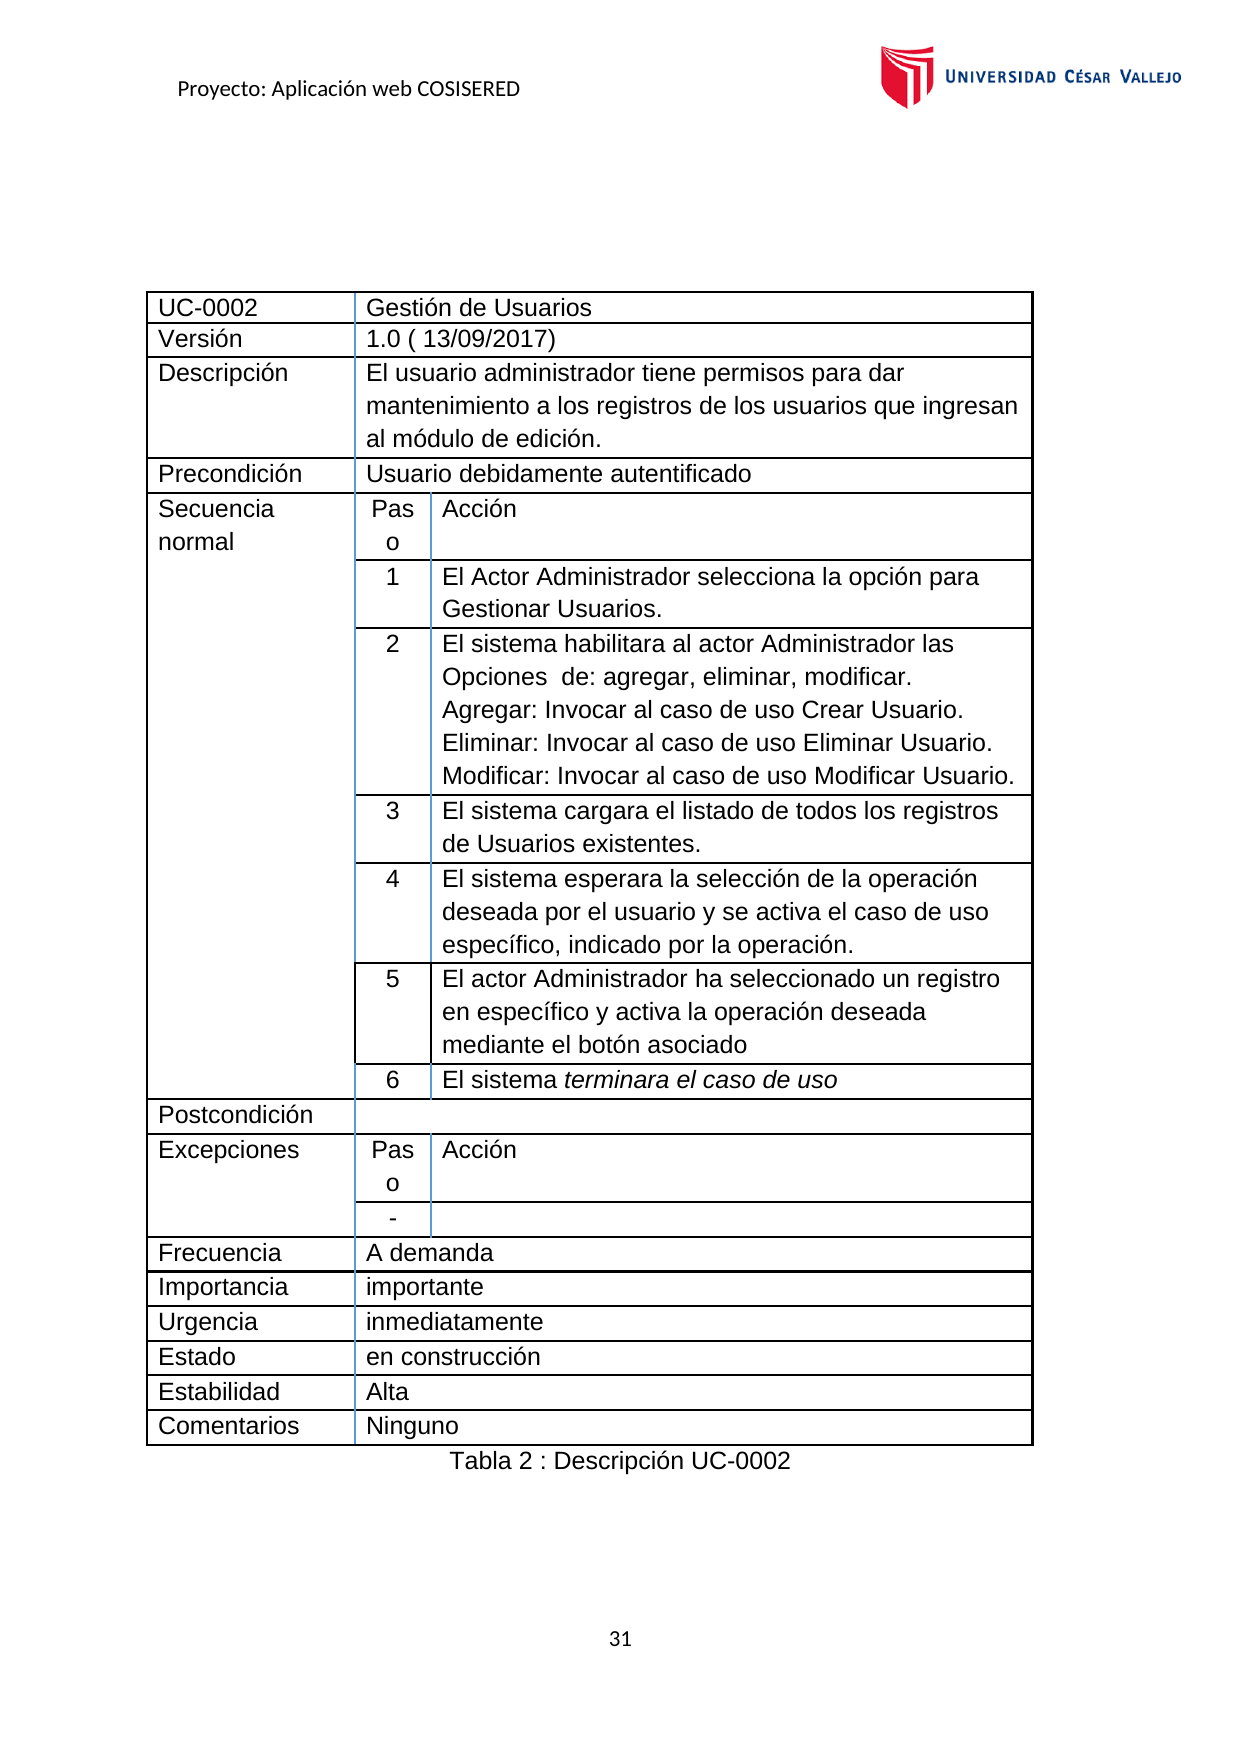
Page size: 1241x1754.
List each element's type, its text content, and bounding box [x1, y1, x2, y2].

table_cell Acción [432, 1135, 1031, 1201]
table_cell Paso [356, 494, 430, 559]
text Tabla 2 : Descripción UC-0002 [177, 1446, 1063, 1474]
table_cell El sistema cargara el listado de todos los registros de Usuarios existentes. [432, 796, 1031, 862]
table_cell Urgencia [148, 1307, 354, 1340]
table_cell Descripción [148, 358, 354, 457]
table_cell 5 [356, 964, 430, 1063]
table_cell inmediatamente [356, 1307, 1031, 1340]
table_cell 6 [356, 1065, 430, 1098]
table_cell Acción [432, 494, 1031, 559]
table_cell Excepciones [148, 1135, 354, 1236]
table_cell El sistema terminara el caso de uso [432, 1065, 1031, 1098]
table_cell Frecuencia [148, 1238, 354, 1270]
table_cell Paso [356, 1135, 430, 1201]
table_header UC-0002 [148, 293, 354, 322]
table_header Gestión de Usuarios [356, 293, 1031, 322]
table_cell [432, 1203, 1031, 1236]
table_cell A demanda [356, 1238, 1031, 1270]
table_cell 1.0 ( 13/09/2017) [356, 324, 1031, 356]
table_cell en construcción [356, 1342, 1031, 1374]
table_cell 3 [356, 796, 430, 862]
table_cell Estado [148, 1342, 354, 1374]
table_cell Importancia [148, 1273, 354, 1305]
table_cell 1 [356, 561, 430, 627]
table_cell Usuario debidamente autentificado [356, 459, 1031, 492]
table_cell Ninguno [356, 1411, 1031, 1444]
table_cell [356, 1100, 1031, 1133]
table_cell El Actor Administrador selecciona la opción para Gestionar Usuarios. [432, 561, 1031, 627]
table_cell Alta [356, 1376, 1031, 1409]
table_cell 2 [356, 629, 430, 794]
table_cell Postcondición [148, 1100, 354, 1133]
table_cell Estabilidad [148, 1376, 354, 1409]
picture [872, 33, 1190, 118]
table_cell Precondición [148, 459, 354, 492]
table_cell El sistema habilitara al actor Administrador las Opciones de: agregar, eliminar, modificar. Agregar: Invocar al caso de uso Crear Usuario. Eliminar: Invocar al caso de uso Eliminar Usuario. Modificar: Invocar al caso de uso Modificar Usuario. [432, 629, 1031, 794]
table_cell Versión [148, 324, 354, 356]
table_cell El usuario administrador tiene permisos para dar mantenimiento a los registros de los usuarios que ingresan al módulo de edición. [356, 358, 1031, 457]
table_cell Comentarios [148, 1411, 354, 1444]
table_cell El actor Administrador ha seleccionado un registro en específico y activa la operación deseada mediante el botón asociado [432, 964, 1031, 1063]
table_cell - [356, 1203, 430, 1236]
table_cell El sistema esperara la selección de la operación deseada por el usuario y se activa el caso de uso específico, indicado por la operación. [432, 864, 1031, 962]
table_cell importante [356, 1273, 1031, 1305]
table_cell 4 [356, 864, 430, 962]
table_cell Secuencia normal [148, 494, 354, 1098]
